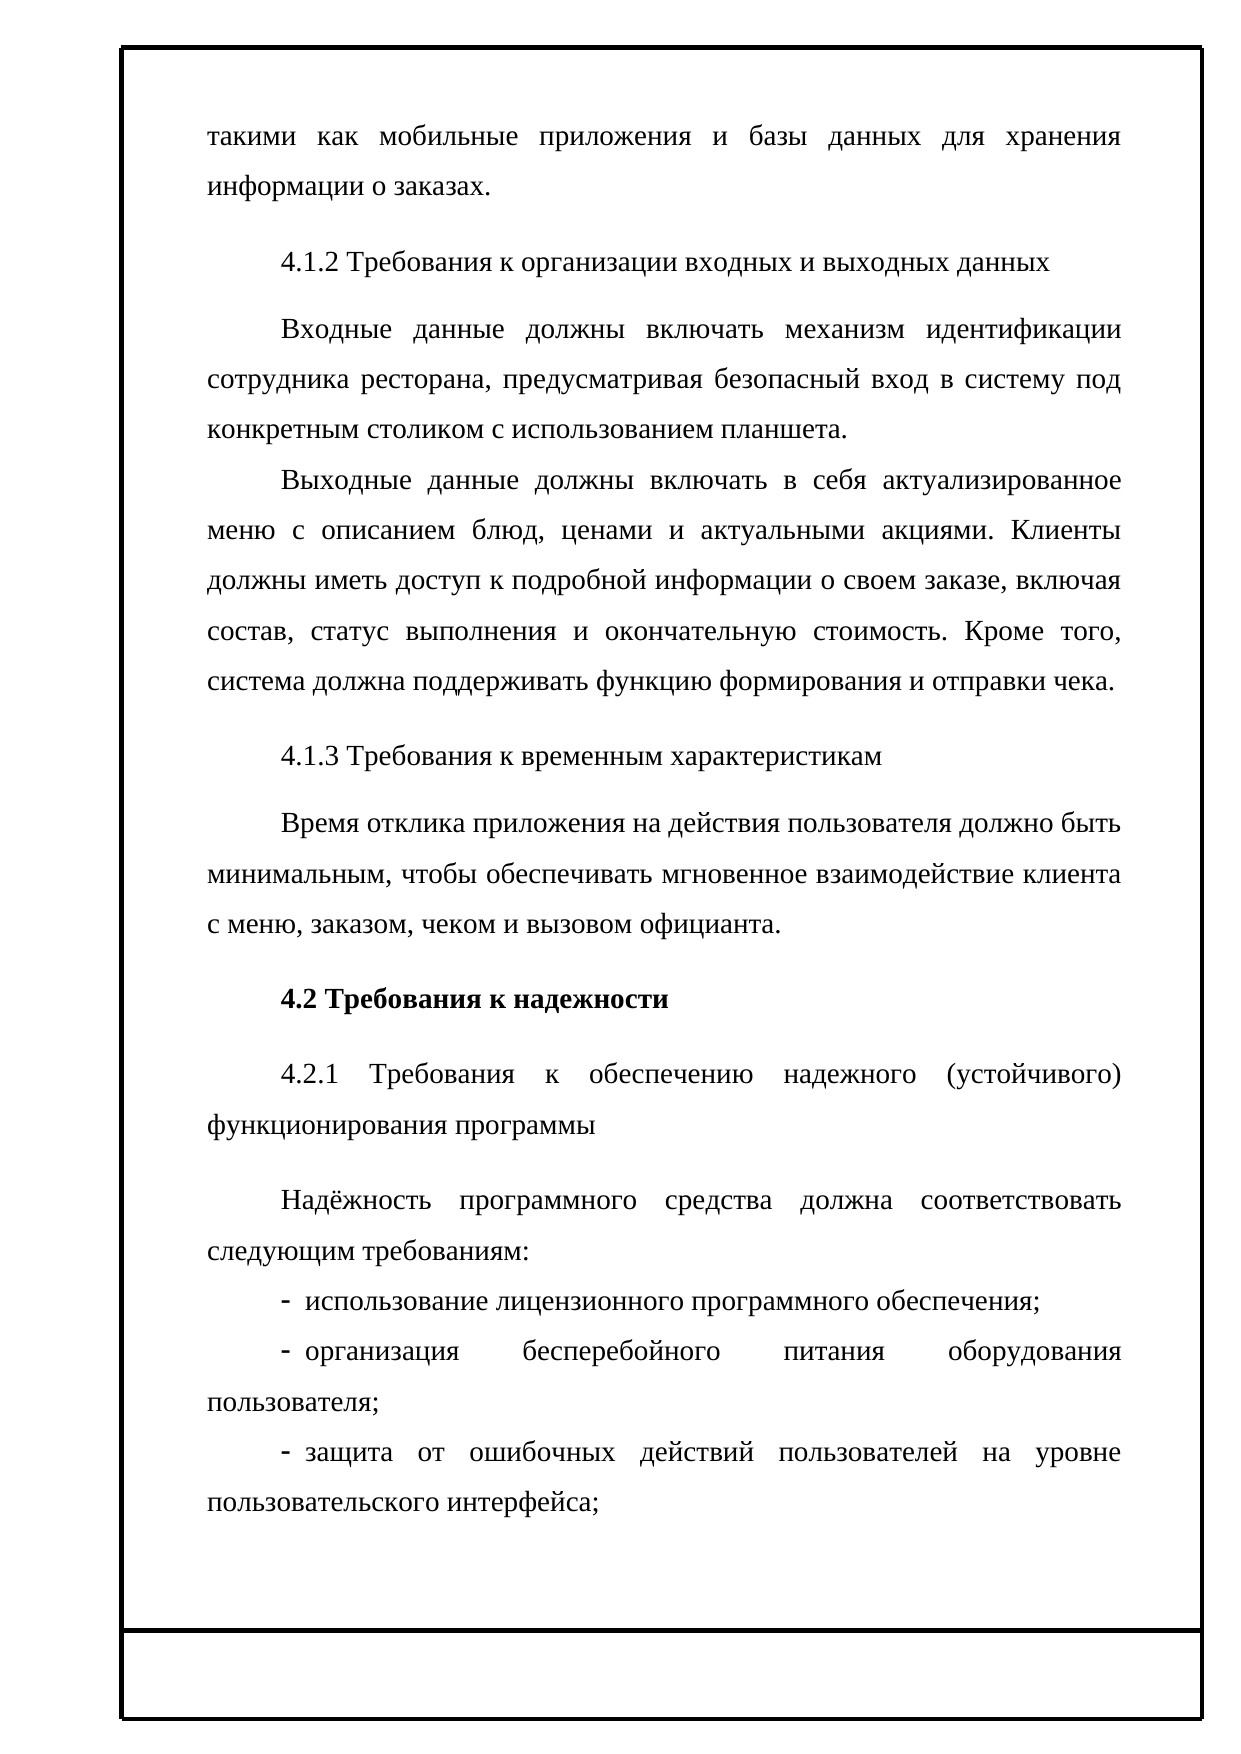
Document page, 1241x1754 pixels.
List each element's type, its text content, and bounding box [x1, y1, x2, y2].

text 4.2 Требования к надежности [207, 981, 1122, 1015]
text Надёжность программного средства должна соответствовать следующим требованиям: [207, 1182, 1122, 1266]
text Входные данные должны включать механизм идентификации сотрудника ресторана, предусматривая безопасный вход в систему под конкретным столиком с использованием планшета. [207, 311, 1122, 445]
text Время отклика приложения на действия пользователя должно быть минимальным, чтобы обеспечивать мгновенное взаимодействие клиента с меню, заказом, чеком и вызовом официанта. [207, 805, 1122, 939]
text Выходные данные должны включать в себя актуализированное меню с описанием блюд, ценами и актуальными акциями. Клиенты должны иметь доступ к подробной информации о своем заказе, включая состав, статус выполнения и окончательную стоимость. Кроме того, система должна поддерживать функцию формирования и отправки чека. [207, 462, 1122, 697]
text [207, 118, 1122, 202]
text 4.1.3 Требования к временным характеристикам [207, 738, 1122, 772]
list использование лицензионного программного обеспечения; [207, 1283, 1122, 1317]
list организация бесперебойного питания оборудования пользователя; [207, 1333, 1122, 1417]
text 4.1.2 Требования к организации входных и выходных данных [207, 244, 1122, 277]
list защита от ошибочных действий пользователей на уровне пользовательского интерфейса; [207, 1434, 1122, 1518]
text 4.2.1 Требования к обеспечению надежного (устойчивого) функционирования программы [207, 1057, 1122, 1141]
